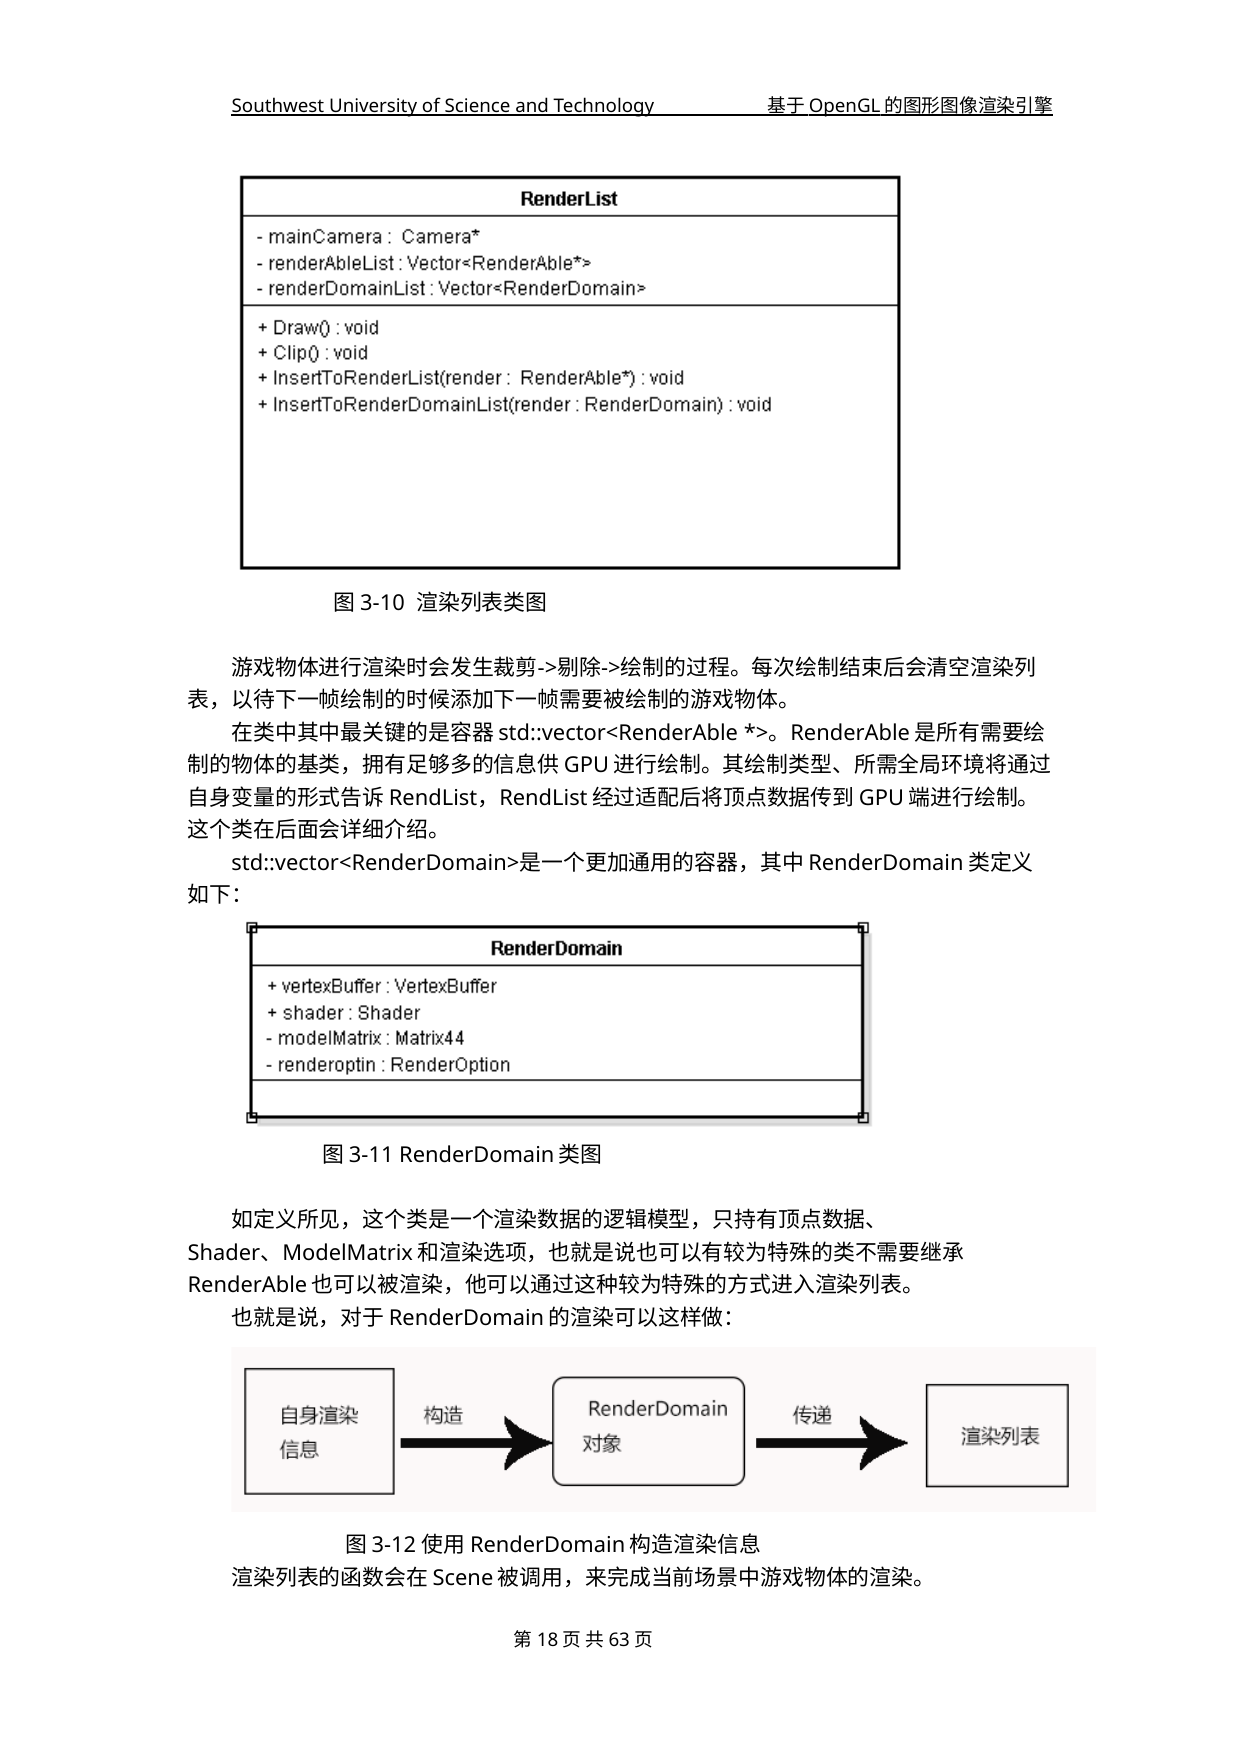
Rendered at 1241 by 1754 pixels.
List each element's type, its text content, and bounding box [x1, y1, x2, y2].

text 游戏物体进行渲染时会发生裁剪->剔除->绘制的过程。每次绘制结束后会清空渲染列表，以待下一帧绘制的时候添加下一帧需要被绘制的游戏物体。 [187, 649, 1053, 714]
text 如定义所见，这个类是一个渲染数据的逻辑模型，只持有顶点数据、Shader、ModelMatrix和渲染选项，也就是说也可以有较为特殊的类不需要继承RenderAble也可以被渲染，他可以通过这种较为特殊的方式进入渲染列表。 [187, 1202, 1053, 1299]
text 图3-10 渲染列表类图 [187, 584, 1053, 617]
picture [231, 913, 891, 1133]
text 在类中其中最关键的是容器std::vector<RenderAble *>。RenderAble是所有需要绘制的物体的基类，拥有足够多的信息供GPU进行绘制。其绘制类型、所需全局环境将通过自身变量的形式告诉RendList，RendList经过适配后将顶点数据传到GPU端进行绘制。这个类在后面会详细介绍。 [187, 714, 1053, 844]
picture [231, 1347, 1097, 1512]
text std::vector<RenderDomain>是一个更加通用的容器，其中RenderDomain类定义如下： [187, 844, 1053, 909]
text 图3-12 使用RenderDomain构造渲染信息 [187, 1527, 1053, 1559]
text 图3-11 RenderDomain类图 [187, 1137, 1053, 1169]
picture [231, 173, 907, 573]
text 渲染列表的函数会在Scene被调用，来完成当前场景中游戏物体的渲染。 [187, 1559, 1053, 1592]
text 也就是说，对于RenderDomain的渲染可以这样做： [187, 1299, 1053, 1332]
